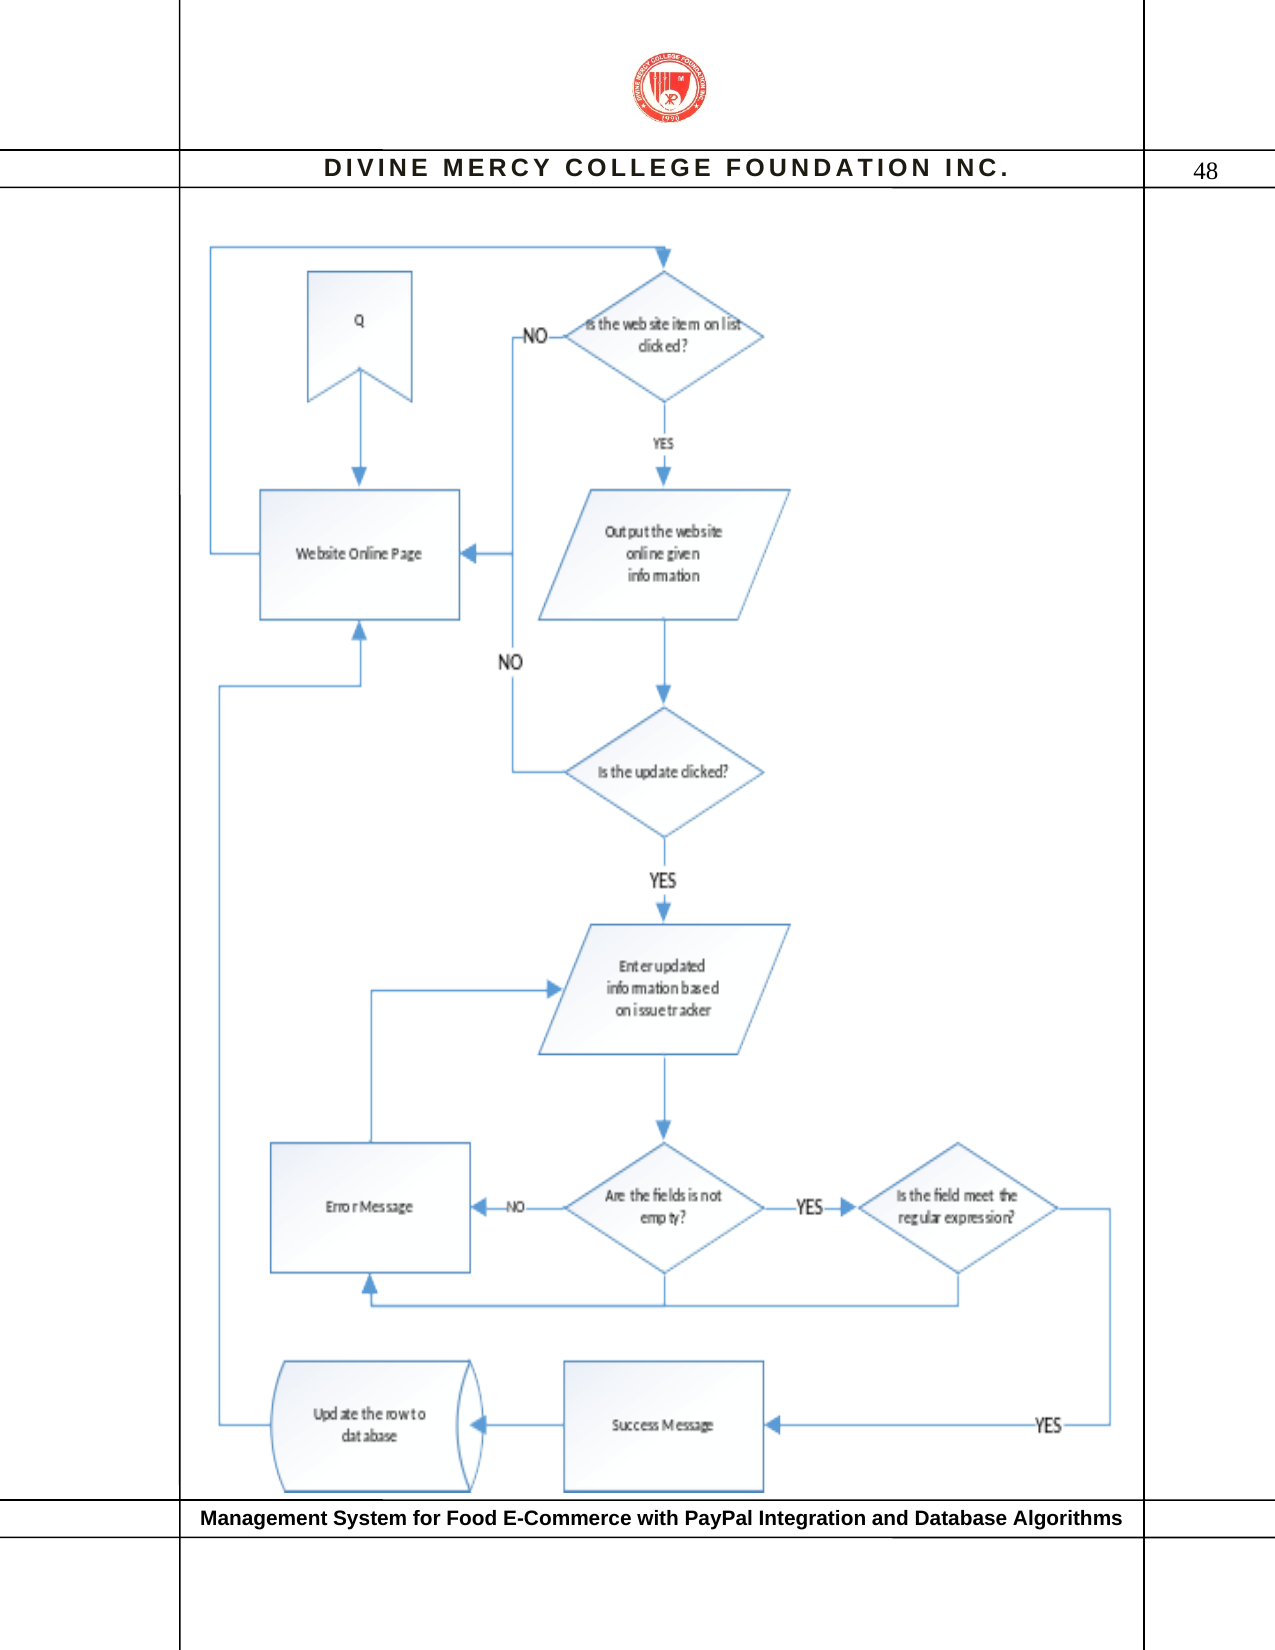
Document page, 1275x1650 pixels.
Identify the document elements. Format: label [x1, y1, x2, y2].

picture [632, 52, 709, 123]
